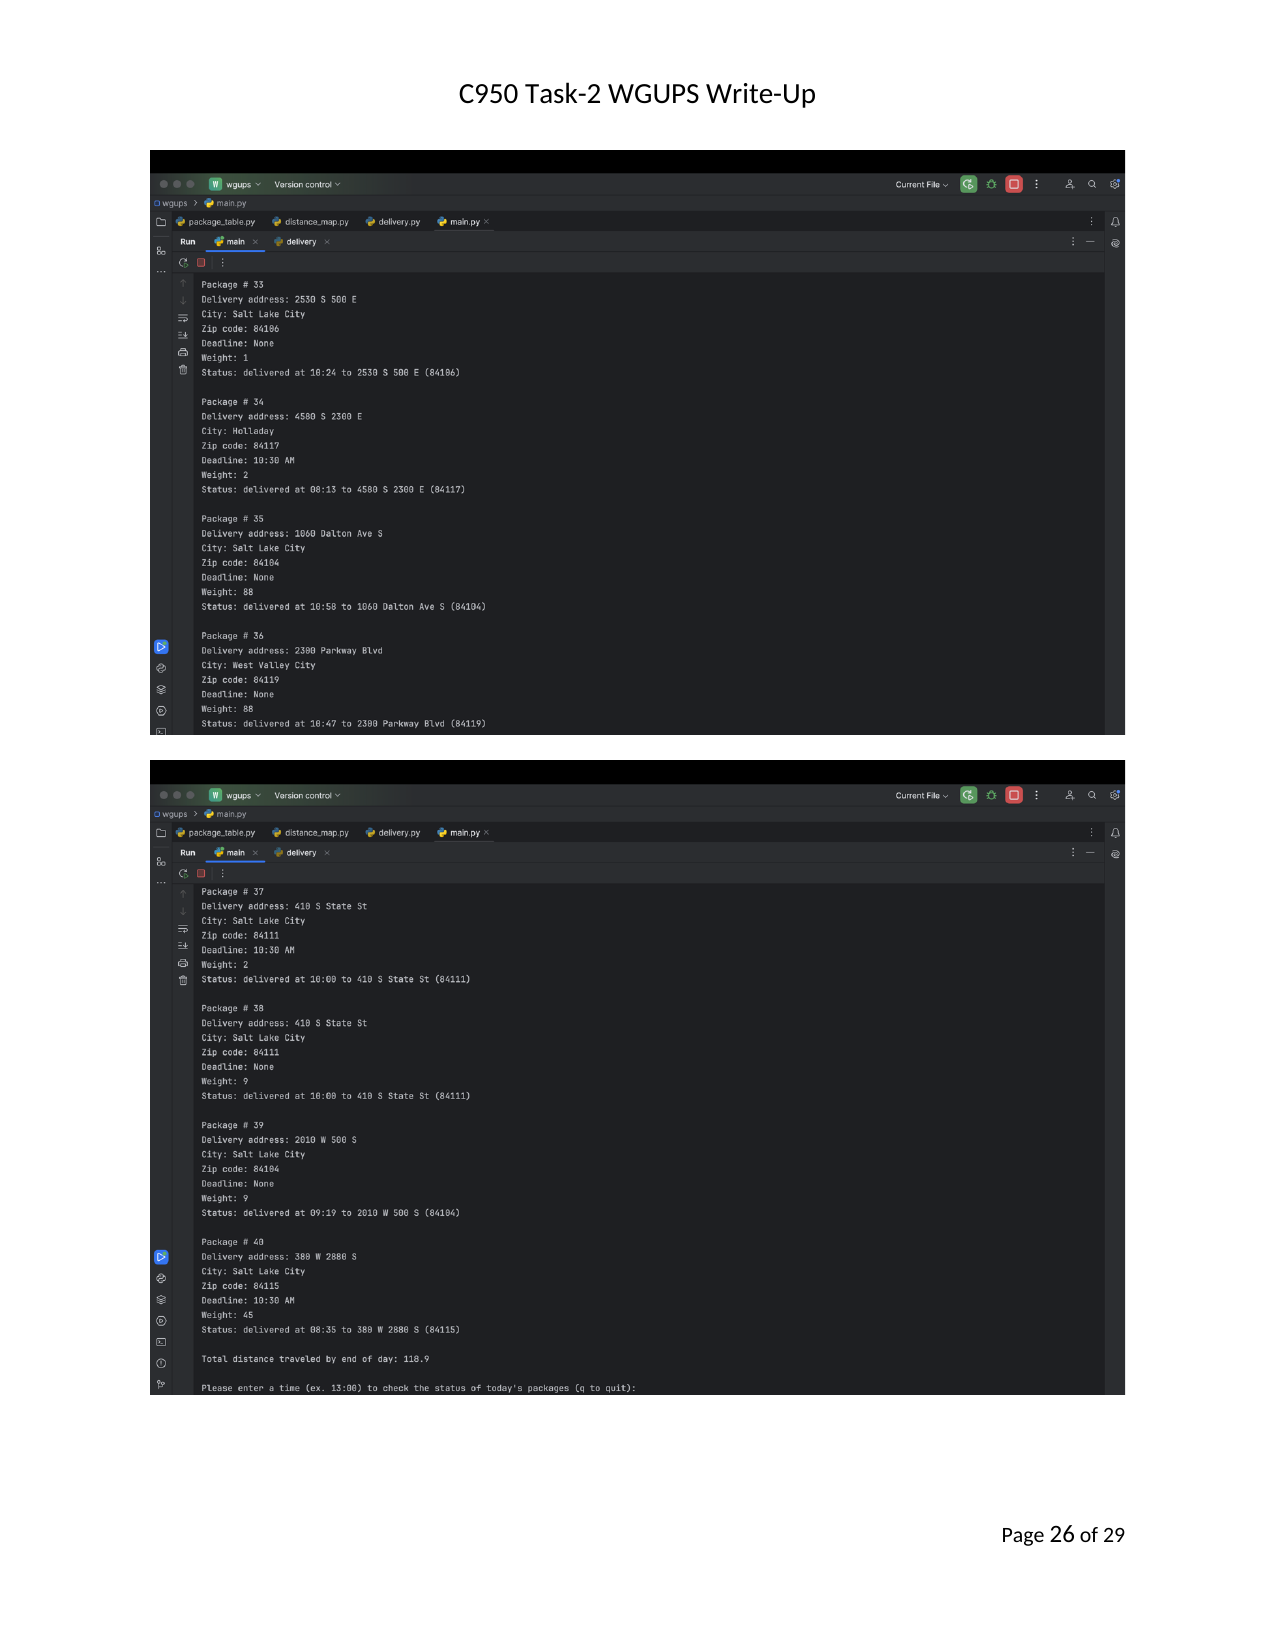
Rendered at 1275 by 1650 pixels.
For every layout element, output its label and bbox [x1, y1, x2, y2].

picture [150, 760, 1125, 1395]
picture [150, 150, 1125, 735]
